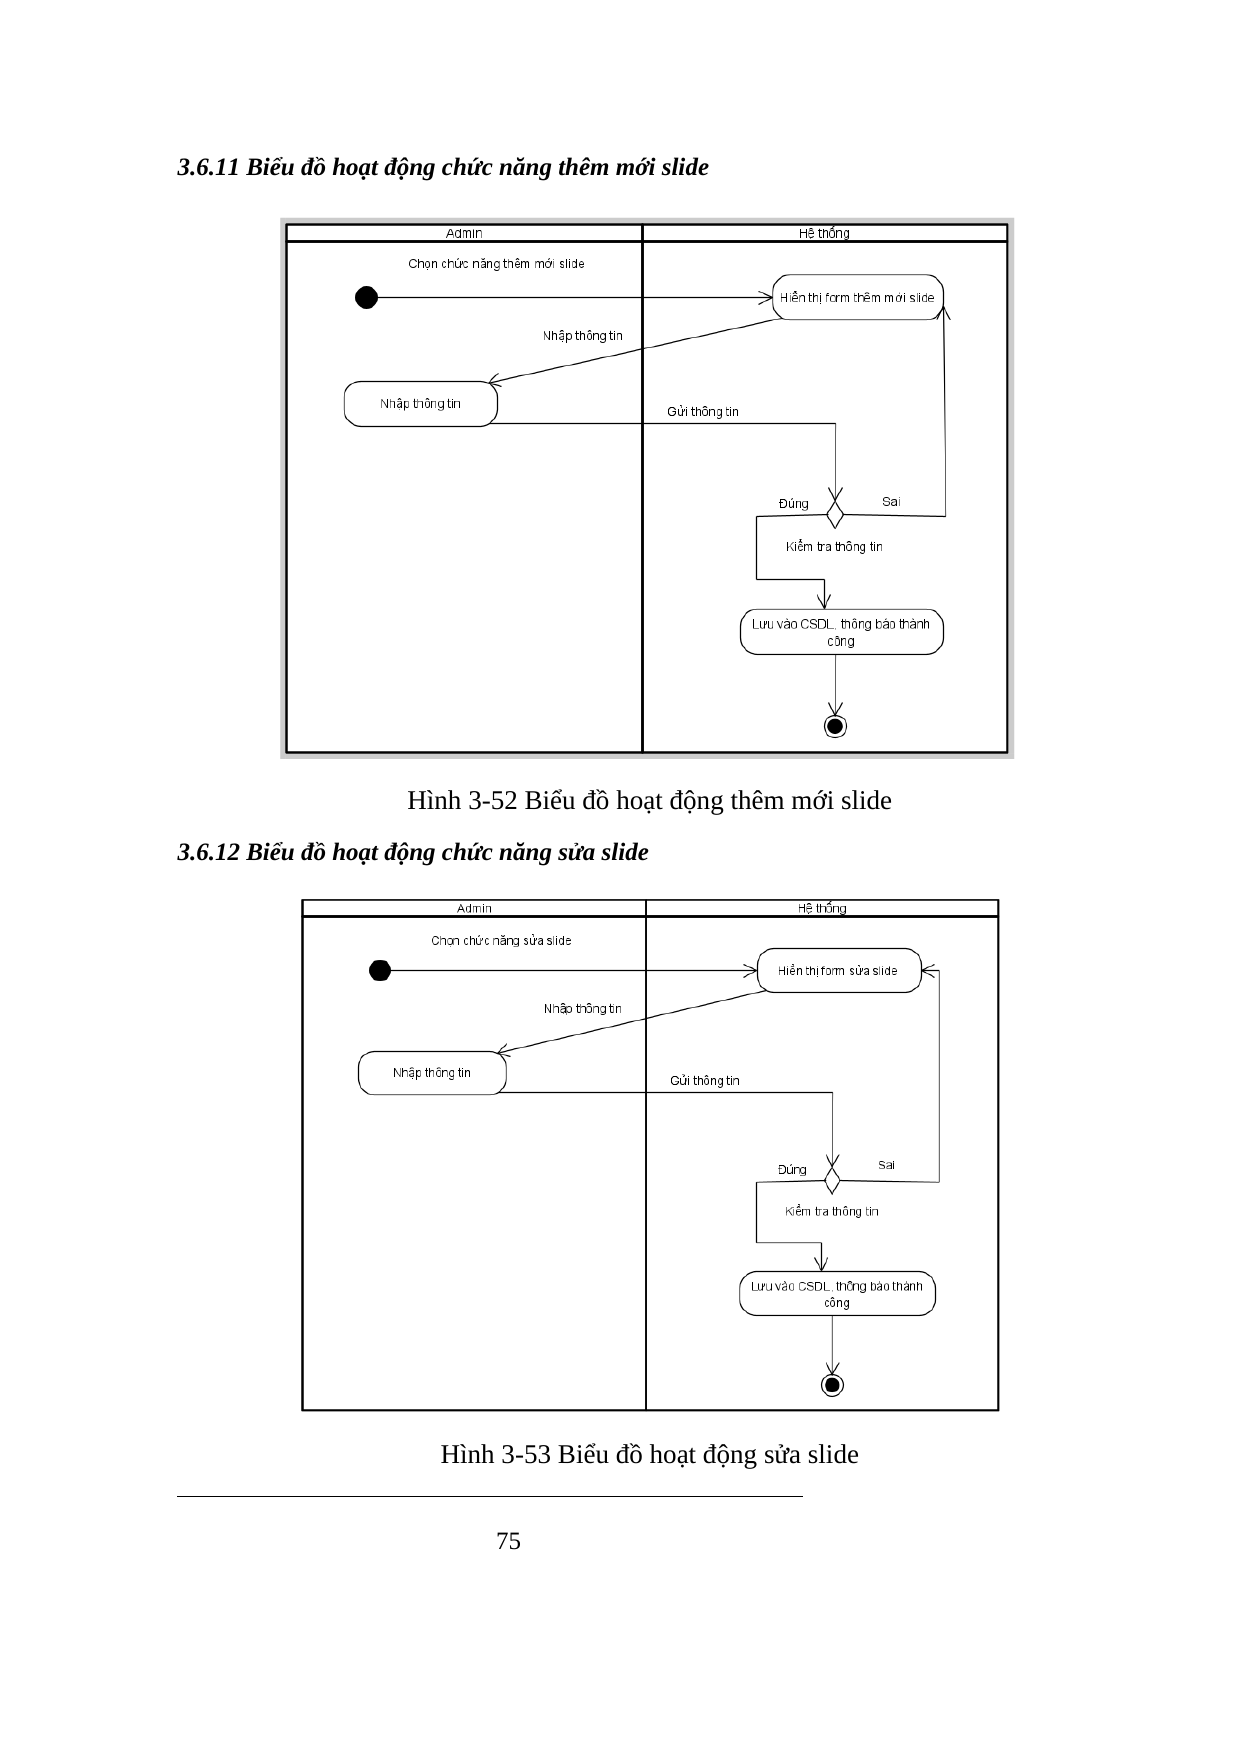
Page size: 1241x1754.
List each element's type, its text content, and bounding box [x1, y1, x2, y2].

subtitle Biểu đồ hoạt động chức năng sửa slide [177, 837, 1122, 866]
picture [294, 887, 1006, 1418]
picture [272, 202, 1027, 764]
subtitle Biểu đồ hoạt động chức năng thêm mới slide [177, 152, 1122, 181]
